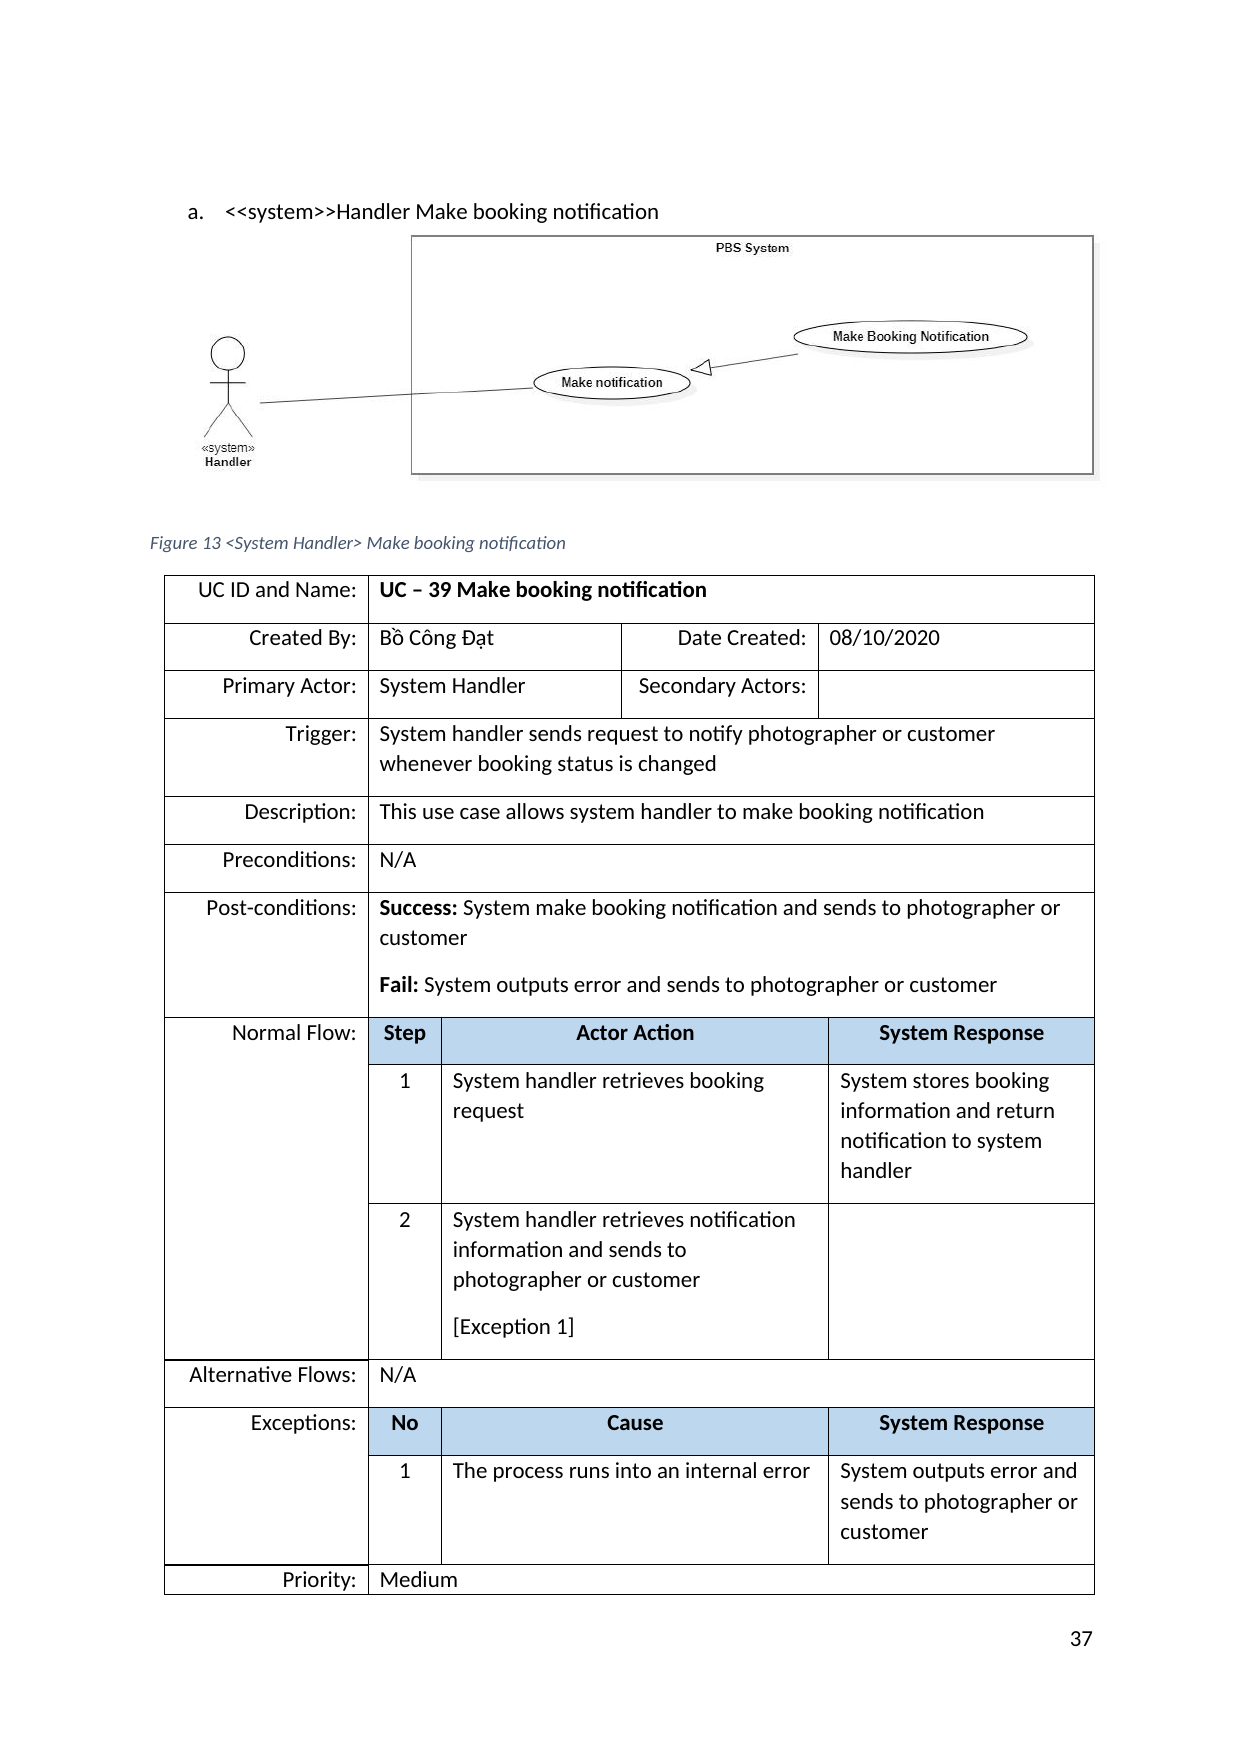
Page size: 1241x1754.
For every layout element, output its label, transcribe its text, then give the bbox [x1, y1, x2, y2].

table_cell No [369, 1408, 441, 1455]
table_cell System outputs error and sends to photographer or customer [829, 1456, 1094, 1564]
table_cell Normal Flow: [165, 1018, 368, 1359]
table_cell System Response [829, 1018, 1094, 1064]
table_cell Description: [165, 797, 368, 844]
table_cell Step [369, 1018, 441, 1064]
table_header UC – 39 Make booking notification [369, 576, 1094, 622]
table_cell System handler retrieves booking request [442, 1065, 828, 1203]
table_cell 2 [369, 1204, 441, 1359]
table_cell Cause [442, 1408, 828, 1455]
table_cell Date Created: [622, 624, 818, 670]
table_cell 1 [369, 1065, 441, 1203]
table_cell Success: System make booking notification and sends to photographer or customer Fail: System outputs error and sends to photographer or customer [369, 893, 1094, 1017]
table_cell System stores booking information and return notification to system handler [829, 1065, 1094, 1203]
table_cell 1 [369, 1456, 441, 1564]
subtitle <<system>>Handler Make booking notification [187, 197, 1093, 225]
table_cell Bồ Công Đạt [369, 624, 621, 670]
table_cell The process runs into an internal error [442, 1456, 828, 1564]
table_cell Medium [369, 1565, 1094, 1593]
table_cell [819, 671, 1094, 718]
table_cell System handler retrieves notification information and sends to photographer or customer [Exception 1] [442, 1204, 828, 1359]
table_cell This use case allows system handler to make booking notification [369, 797, 1094, 844]
table_cell Exceptions: [165, 1408, 368, 1564]
table_cell N/A [369, 1360, 1094, 1407]
table_cell Alternative Flows: [165, 1361, 368, 1407]
table_cell N/A [369, 845, 1094, 892]
table_cell 08/10/2020 [819, 624, 1094, 670]
table_cell System Handler [369, 671, 621, 718]
table_cell Trigger: [165, 719, 368, 796]
table_cell System Response [829, 1408, 1094, 1455]
table_header UC ID and Name: [165, 576, 368, 622]
table_cell Priority: [165, 1566, 368, 1593]
table_cell [829, 1204, 1094, 1359]
table_cell Primary Actor: [165, 671, 368, 718]
table_cell Actor Action [442, 1018, 828, 1064]
picture [187, 227, 1131, 512]
table_cell Created By: [165, 624, 368, 670]
table_cell Preconditions: [165, 845, 368, 892]
table_cell Secondary Actors: [622, 671, 818, 718]
text Figure 13 <System Handler> Make booking notification [150, 531, 1093, 554]
table_cell Post-conditions: [165, 893, 368, 1017]
table_cell System handler sends request to notify photographer or customer whenever booking status is changed [369, 719, 1094, 796]
